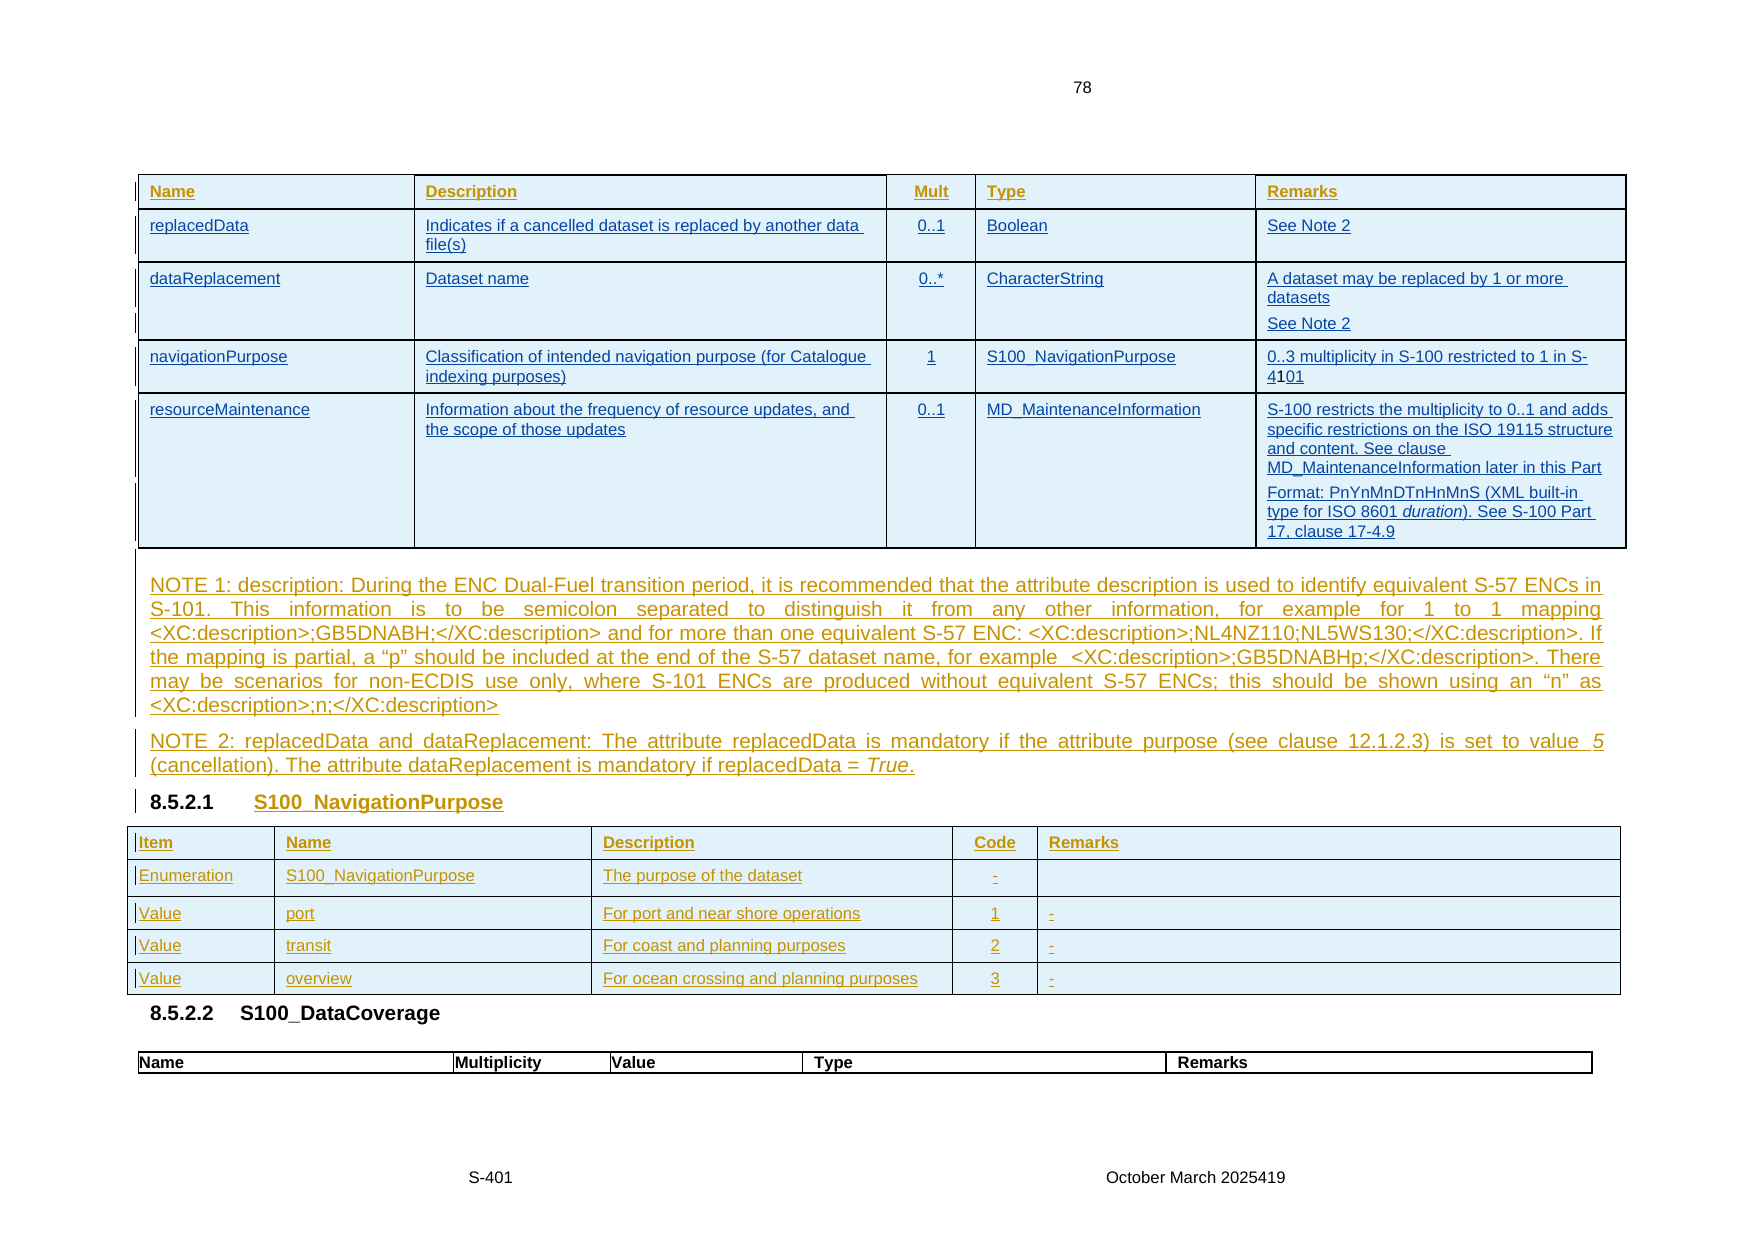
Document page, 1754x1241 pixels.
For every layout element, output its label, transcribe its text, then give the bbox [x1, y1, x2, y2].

table_header Multiplicity [454, 1053, 610, 1072]
table_header Name [139, 1053, 453, 1072]
subtitle S100_DataCoverage [150, 1002, 1604, 1026]
table_header Remarks [1167, 1053, 1591, 1072]
table_header Value [611, 1053, 802, 1072]
table_header Type [803, 1053, 1165, 1072]
